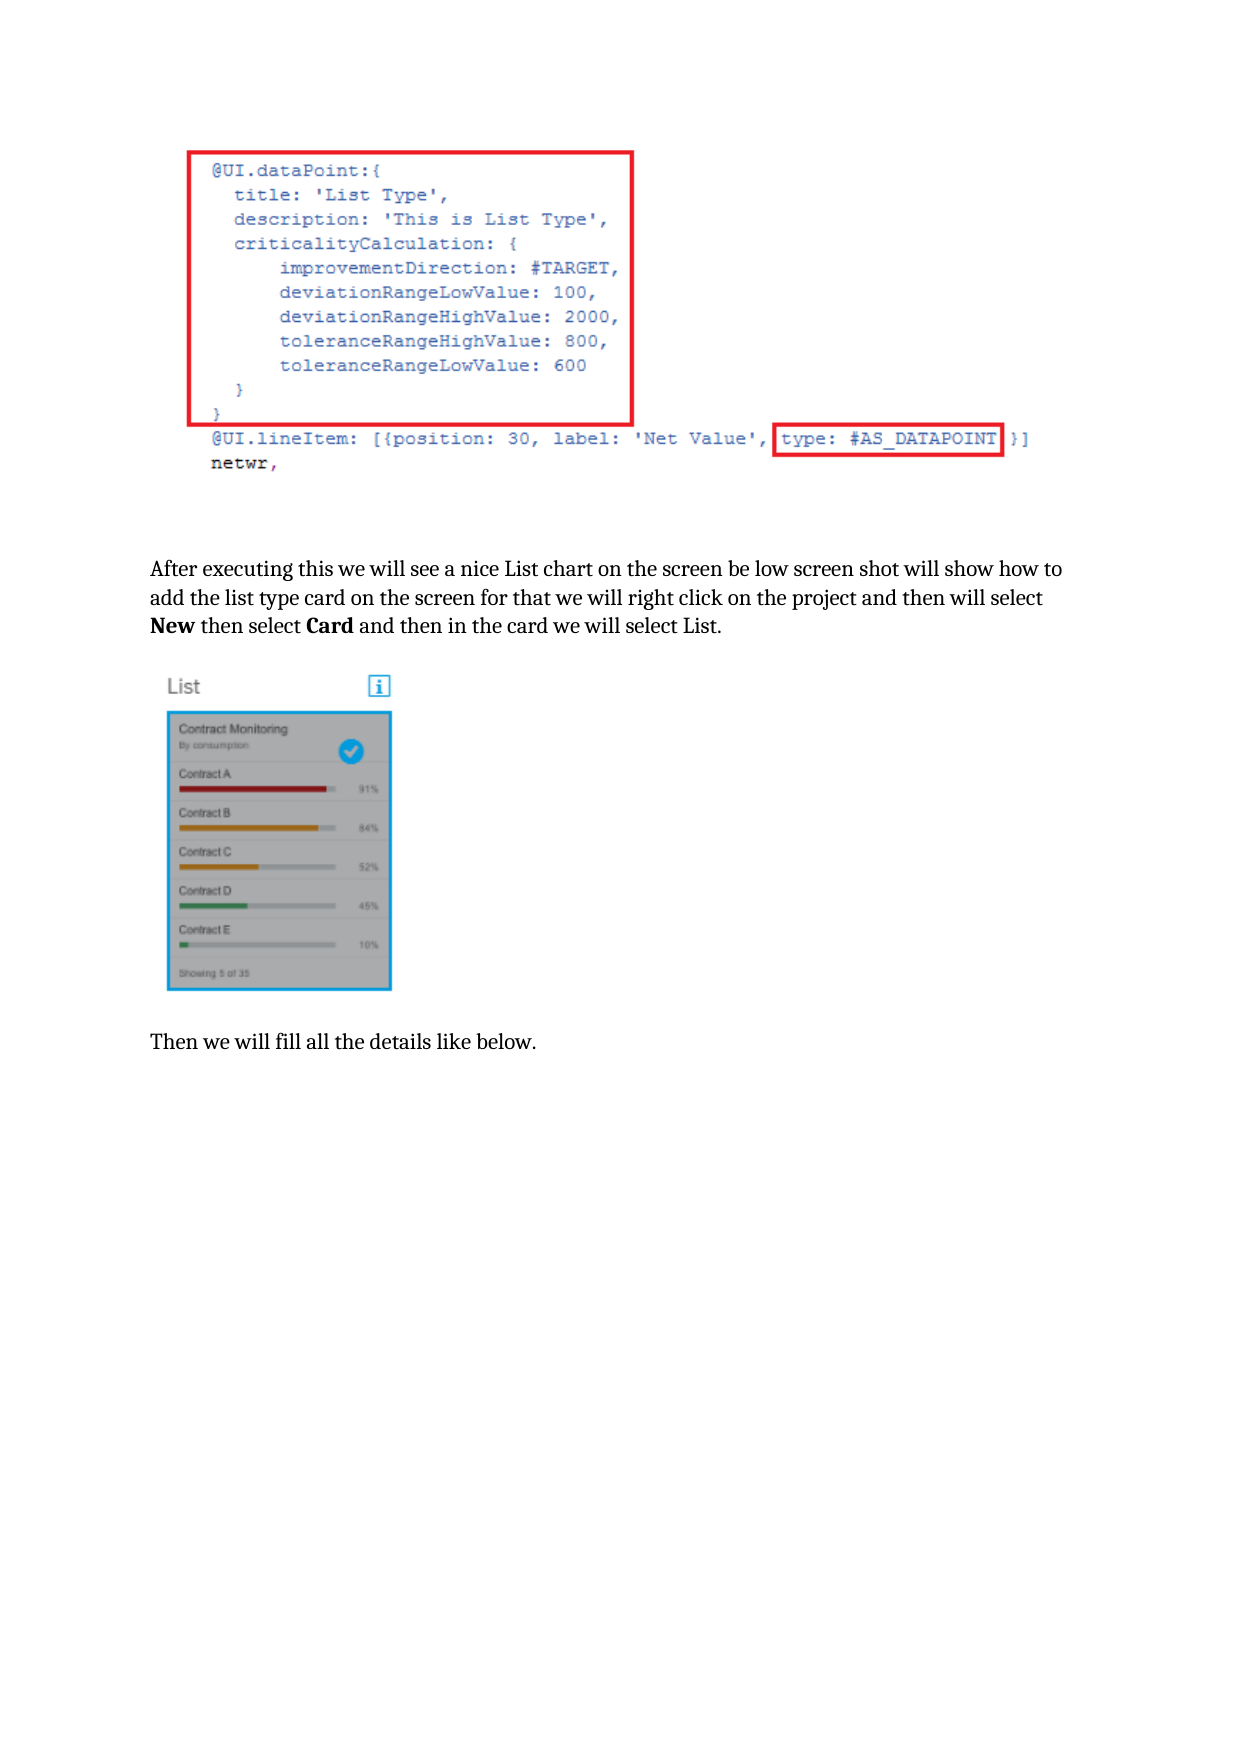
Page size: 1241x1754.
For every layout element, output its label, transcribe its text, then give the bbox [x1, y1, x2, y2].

text After executing this we will see a nice List chart on the screen be low screen shot will show how to add the list type card on the screen for that we will right click on the project and then will select New then select Card and then in the card we will select List. [150, 556, 1090, 639]
picture [150, 658, 411, 1010]
picture [150, 150, 1089, 493]
text Then we will fill all the details like below. [150, 1028, 1090, 1055]
